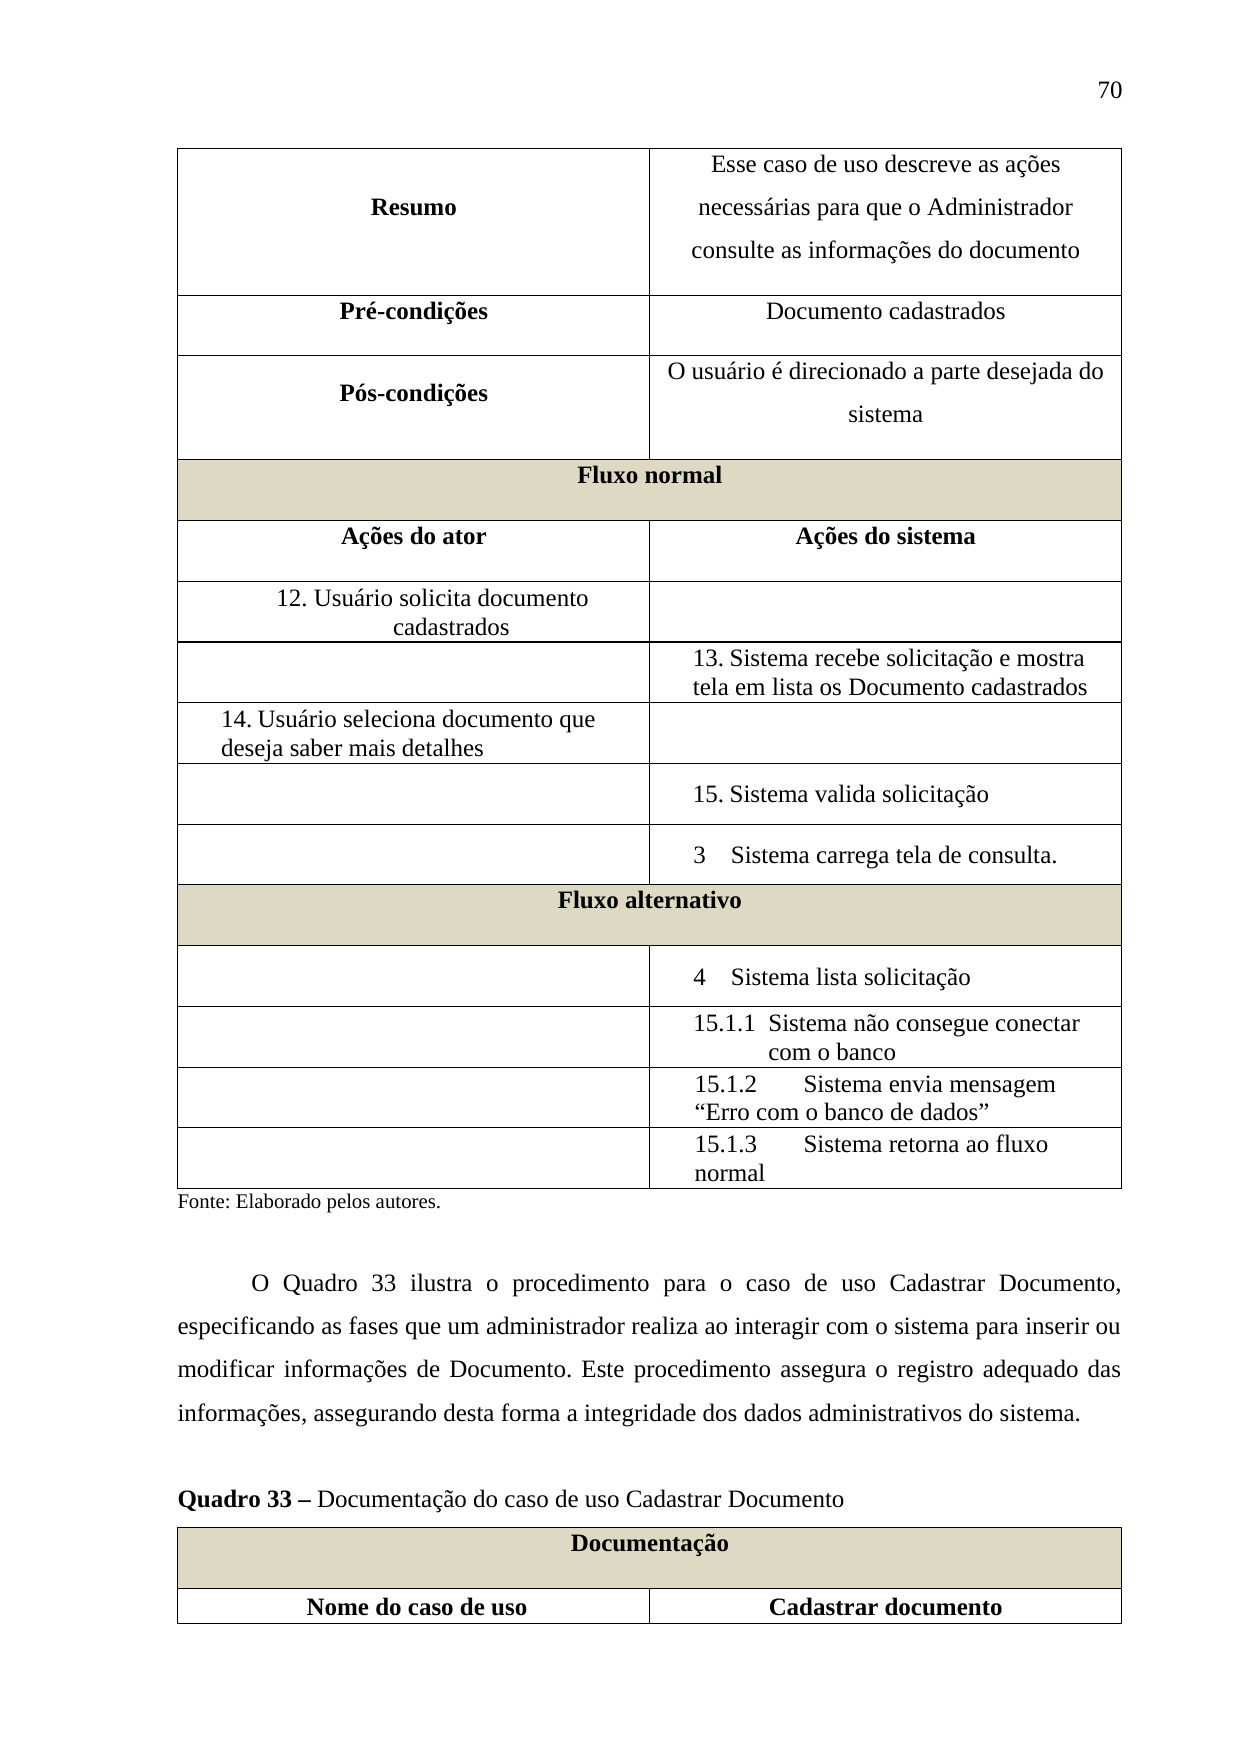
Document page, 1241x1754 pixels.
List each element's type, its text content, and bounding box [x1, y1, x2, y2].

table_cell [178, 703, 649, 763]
text Quadro 33 – Documentação do caso de uso Cadastrar Documento [177, 1484, 1122, 1513]
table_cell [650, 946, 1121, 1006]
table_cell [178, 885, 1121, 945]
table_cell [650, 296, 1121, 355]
text O Quadro 33 ilustra o procedimento para o caso de uso Cadastrar Documento, especificando as fases que um administrador realiza ao interagir com o sistema para inserir ou modificar informações de Documento. Este procedimento assegura o registro adequado das informações, assegurando desta forma a integridade dos dados administrativos do sistema. [177, 1268, 1122, 1426]
text Fonte: Elaborado pelos autores. [177, 1189, 1122, 1213]
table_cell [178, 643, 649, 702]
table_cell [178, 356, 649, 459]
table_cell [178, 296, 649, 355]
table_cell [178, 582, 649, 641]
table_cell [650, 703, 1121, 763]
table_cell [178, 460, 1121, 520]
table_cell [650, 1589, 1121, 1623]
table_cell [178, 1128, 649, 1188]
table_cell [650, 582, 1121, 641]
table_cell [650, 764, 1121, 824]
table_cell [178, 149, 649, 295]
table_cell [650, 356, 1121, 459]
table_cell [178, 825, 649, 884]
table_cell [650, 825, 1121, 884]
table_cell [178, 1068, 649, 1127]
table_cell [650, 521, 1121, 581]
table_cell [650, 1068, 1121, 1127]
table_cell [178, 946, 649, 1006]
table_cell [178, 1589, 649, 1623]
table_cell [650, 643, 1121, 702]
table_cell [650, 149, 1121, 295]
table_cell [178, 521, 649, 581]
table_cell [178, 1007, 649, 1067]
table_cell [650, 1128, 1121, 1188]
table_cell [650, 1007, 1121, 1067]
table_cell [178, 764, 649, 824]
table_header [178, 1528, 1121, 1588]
